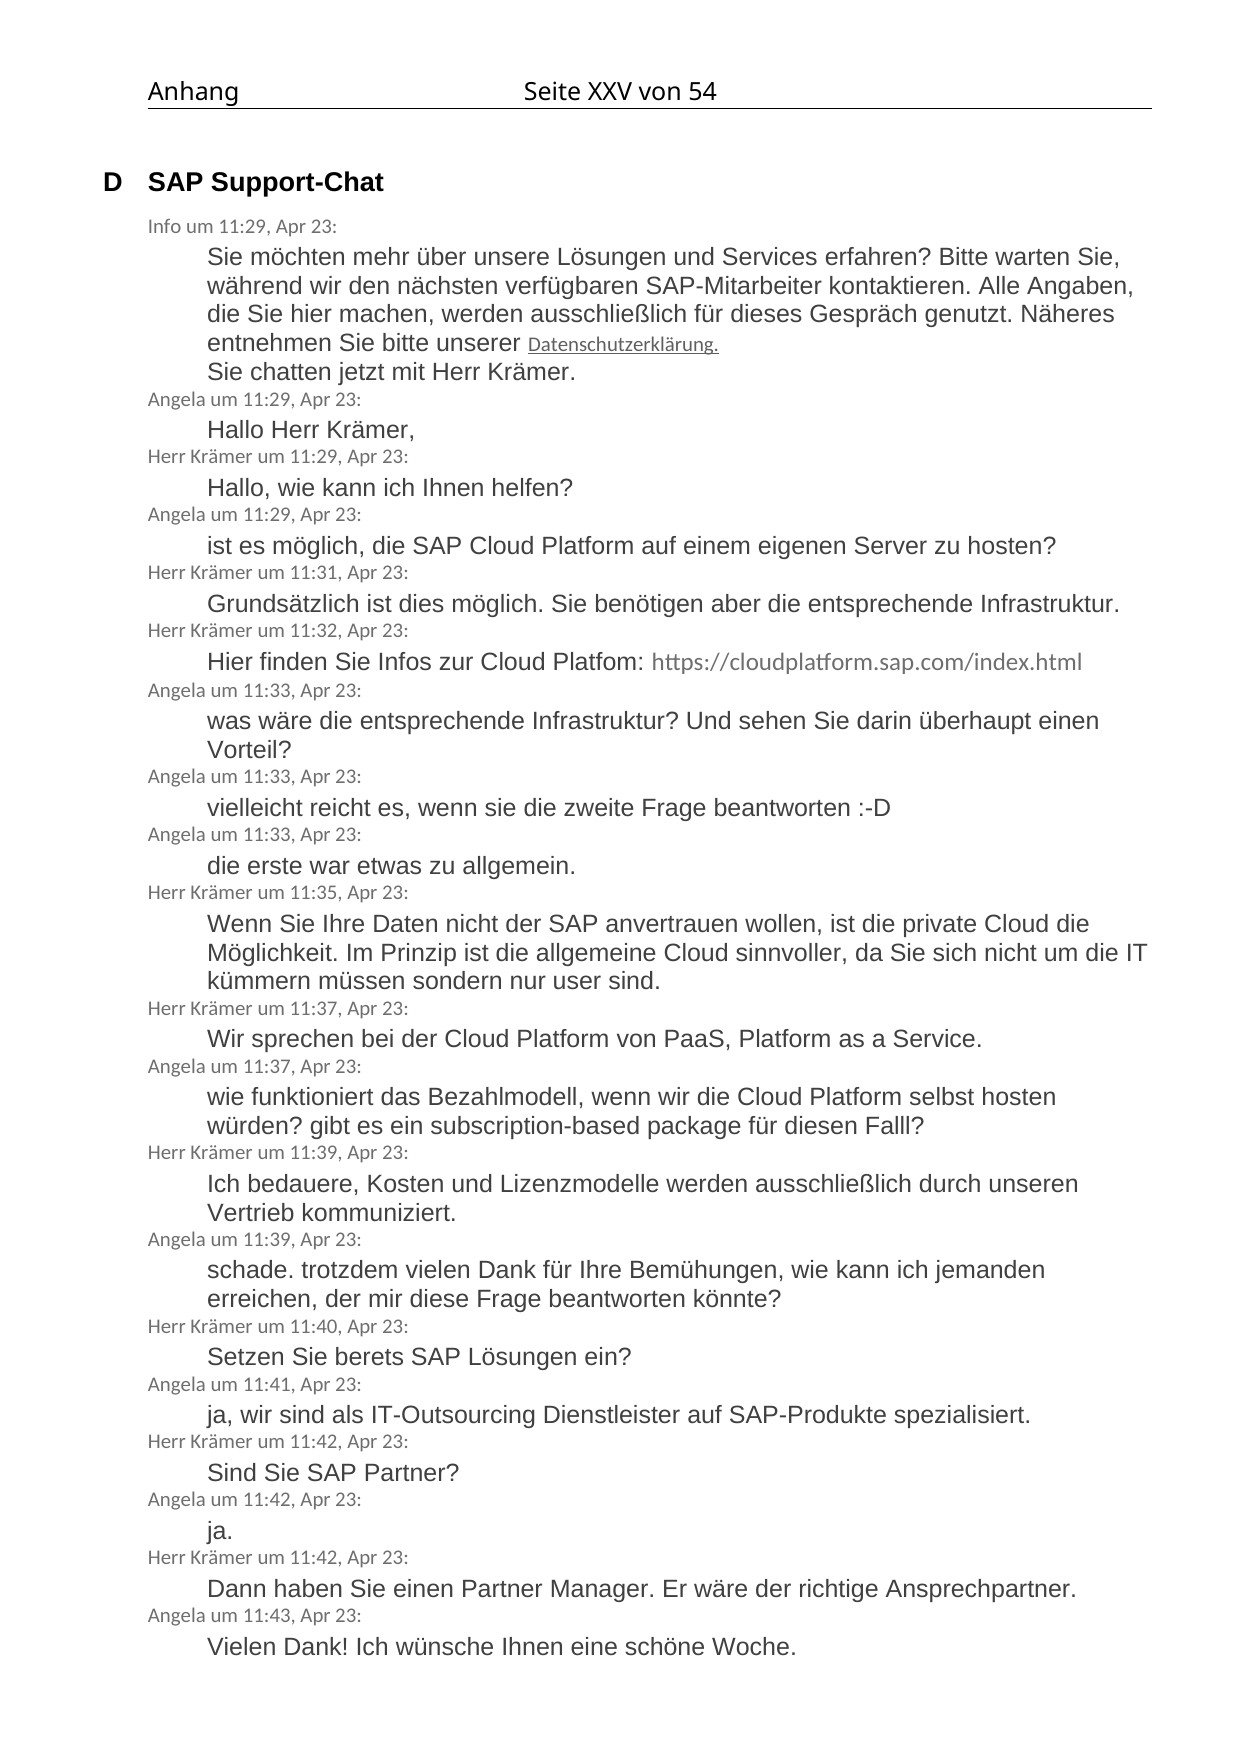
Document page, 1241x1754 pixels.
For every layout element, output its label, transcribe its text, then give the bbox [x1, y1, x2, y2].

text Herr Krämer um 11:29, Apr 23: [148, 444, 1152, 469]
text Angela um 11:41, Apr 23: [148, 1371, 1152, 1396]
text die erste war etwas zu allgemein. [207, 851, 1152, 879]
text Herr Krämer um 11:40, Apr 23: [148, 1313, 1152, 1338]
text Angela um 11:42, Apr 23: [148, 1487, 1152, 1512]
text Angela um 11:33, Apr 23: [148, 822, 1152, 847]
text Setzen Sie berets SAP Lösungen ein? [207, 1342, 1152, 1371]
text Herr Krämer um 11:35, Apr 23: [148, 879, 1152, 905]
text wie funktioniert das Bezahlmodell, wenn wir die Cloud Platform selbst hosten würden? gibt es ein subscription-based package für diesen Falll? [207, 1082, 1152, 1139]
text Sind Sie SAP Partner? [207, 1458, 1152, 1487]
text Sie chatten jetzt mit Herr Krämer. [207, 357, 1152, 386]
text Angela um 11:33, Apr 23: [148, 764, 1152, 789]
text Herr Krämer um 11:39, Apr 23: [148, 1139, 1152, 1165]
text SAP Support-Chat [103, 166, 1152, 197]
text Dann haben Sie einen Partner Manager. Er wäre der richtige Ansprechpartner. [207, 1574, 1152, 1602]
text Wir sprechen bei der Cloud Platform von PaaS, Platform as a Service. [207, 1024, 1152, 1053]
text Angela um 11:29, Apr 23: [148, 502, 1152, 527]
text Herr Krämer um 11:37, Apr 23: [148, 995, 1152, 1020]
text Info um 11:29, Apr 23: [148, 213, 1152, 238]
text Herr Krämer um 11:31, Apr 23: [148, 559, 1152, 585]
text was wäre die entsprechende Infrastruktur? Und sehen Sie darin überhaupt einen Vorteil? [207, 706, 1152, 764]
text Grundsätzlich ist dies möglich. Sie benötigen aber die entsprechende Infrastruktur. [207, 589, 1152, 617]
text schade. trotzdem vielen Dank für Ihre Bemühungen, wie kann ich jemanden erreichen, der mir diese Frage beantworten könnte? [207, 1255, 1152, 1313]
text Angela um 11:29, Apr 23: [148, 386, 1152, 411]
text Angela um 11:37, Apr 23: [148, 1053, 1152, 1078]
text Hallo, wie kann ich Ihnen helfen? [207, 473, 1152, 502]
text Ich bedauere, Kosten und Lizenzmodelle werden ausschließlich durch unseren Vertrieb kommuniziert. [207, 1169, 1152, 1226]
text ist es möglich, die SAP Cloud Platform auf einem eigenen Server zu hosten? [207, 531, 1152, 559]
text Wenn Sie Ihre Daten nicht der SAP anvertrauen wollen, ist die private Cloud die Möglichkeit. Im Prinzip ist die allgemeine Cloud sinnvoller, da Sie sich nicht um die IT kümmern müssen sondern nur user sind. [207, 909, 1152, 995]
text Angela um 11:33, Apr 23: [148, 677, 1152, 702]
text Sie möchten mehr über unsere Lösungen und Services erfahren? Bitte warten Sie, während wir den nächsten verfügbaren SAP-Mitarbeiter kontaktieren. Alle Angaben, die Sie hier machen, werden ausschließlich für dieses Gespräch genutzt. Näheres entnehmen Sie bitte unserer Datenschutzerklärung. [207, 242, 1152, 357]
text ja. [207, 1516, 1152, 1544]
text ja, wir sind als IT-Outsourcing Dienstleister auf SAP-Produkte spezialisiert. [207, 1400, 1152, 1429]
text vielleicht reicht es, wenn sie die zweite Frage beantworten :-D [207, 793, 1152, 822]
text Herr Krämer um 11:42, Apr 23: [148, 1544, 1152, 1570]
text Hallo Herr Krämer, [207, 415, 1152, 444]
text Herr Krämer um 11:42, Apr 23: [148, 1429, 1152, 1454]
text Angela um 11:39, Apr 23: [148, 1226, 1152, 1252]
text Hier finden Sie Infos zur Cloud Platfom: https://cloudplatform.sap.com/index.html [207, 647, 1152, 677]
text Angela um 11:43, Apr 23: [148, 1602, 1152, 1628]
text Vielen Dank! Ich wünsche Ihnen eine schöne Woche. [207, 1632, 1152, 1660]
text Herr Krämer um 11:32, Apr 23: [148, 617, 1152, 643]
